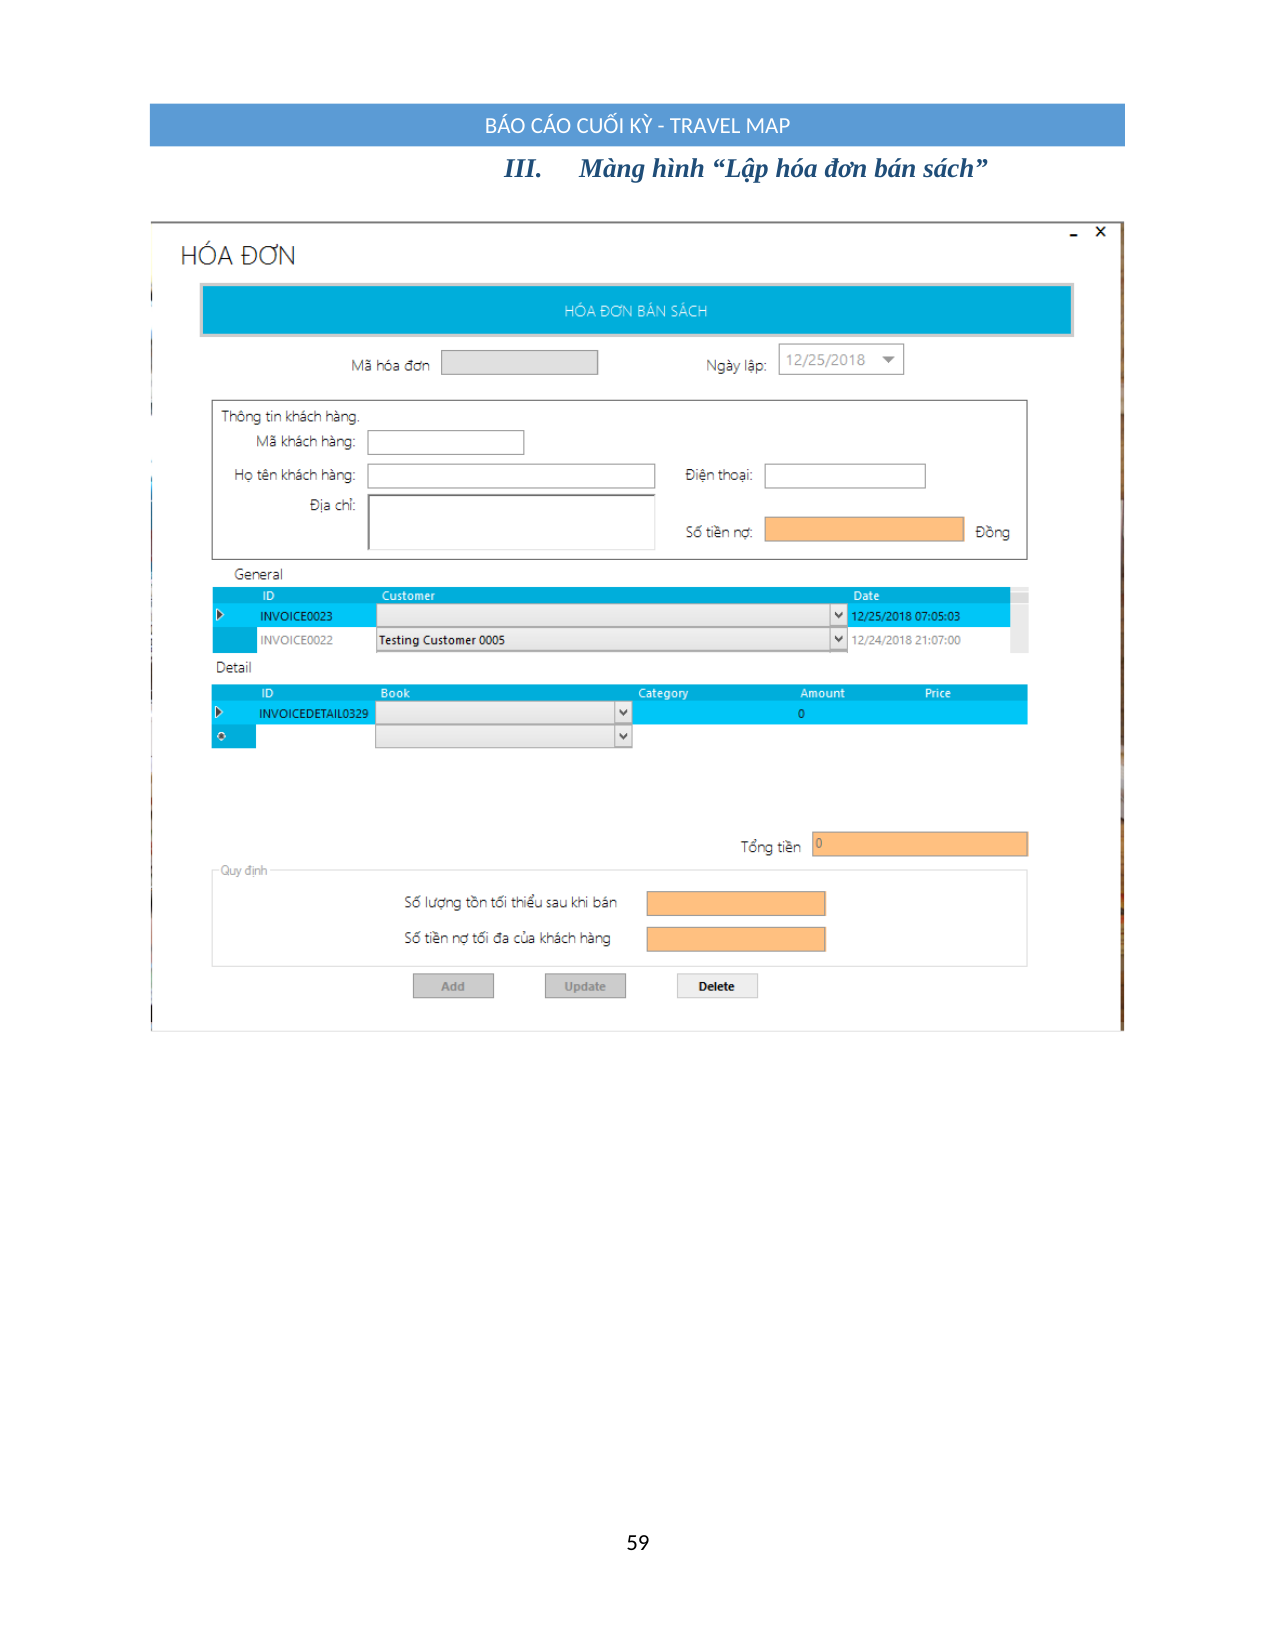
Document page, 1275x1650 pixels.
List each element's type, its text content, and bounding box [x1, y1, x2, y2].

picture [150, 218, 1125, 1034]
subtitle Màng hình “Lập hóa đơn bán sách” [504, 147, 1125, 184]
